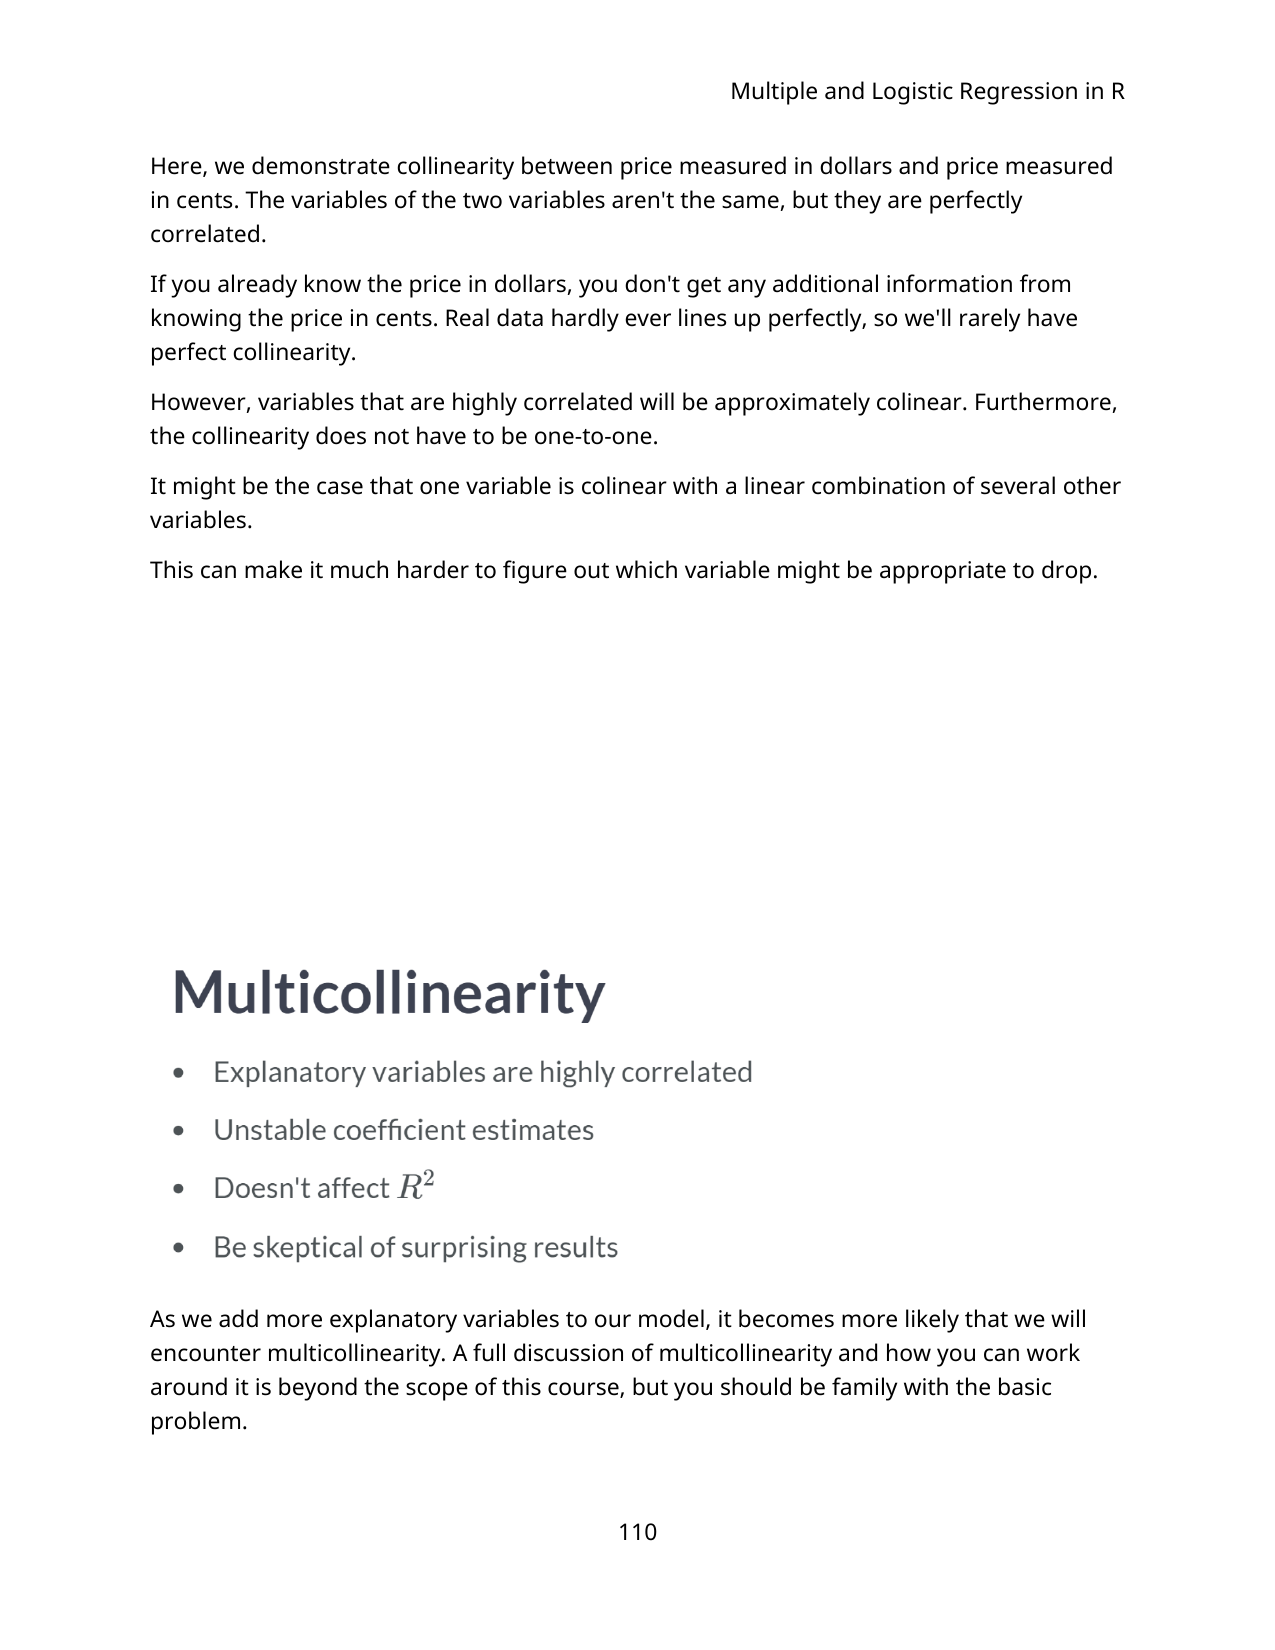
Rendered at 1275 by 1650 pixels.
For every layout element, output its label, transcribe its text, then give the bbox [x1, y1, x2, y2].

text However, variables that are highly correlated will be approximately colinear. Furthermore, the collinearity does not have to be one-to-one. [150, 386, 1125, 451]
text Here, we demonstrate collinearity between price measured in dollars and price measured in cents. The variables of the two variables aren't the same, but they are perfectly correlated. [150, 150, 1125, 249]
text As we add more explanatory variables to our model, it becomes more likely that we will encounter multicollinearity. A full discussion of multicollinearity and how you can work around it is beyond the scope of this course, but you should be family with the basic problem. [150, 1303, 1125, 1436]
text This can make it much harder to figure out which variable might be appropriate to drop. [150, 554, 1125, 585]
text If you already know the price in dollars, you don't get any additional information from knowing the price in cents. Real data hardly ever lines up perfectly, so we'll rarely have perfect collinearity. [150, 268, 1125, 367]
text It might be the case that one variable is colinear with a linear combination of several other variables. [150, 470, 1125, 535]
picture [150, 957, 785, 1285]
